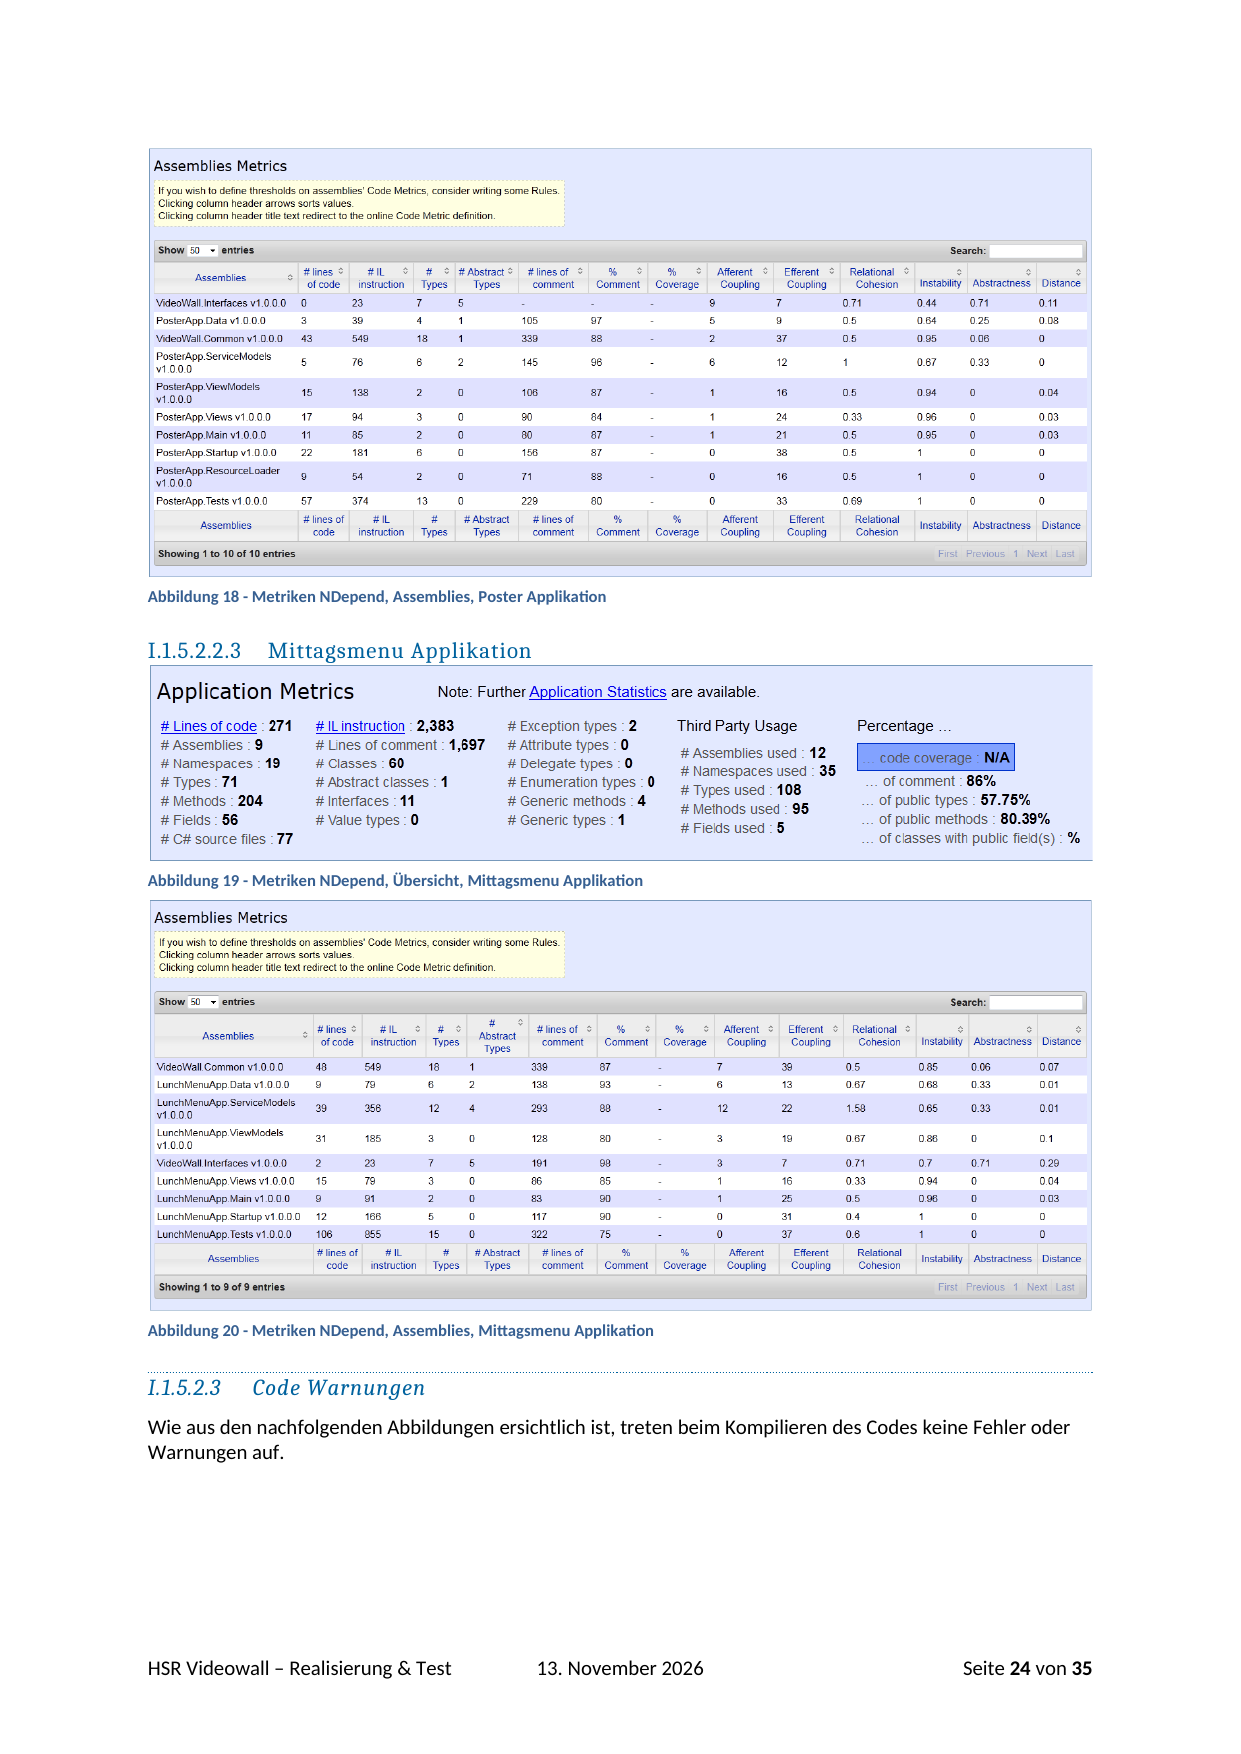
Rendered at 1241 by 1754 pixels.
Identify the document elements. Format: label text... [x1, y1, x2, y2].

text Abbildung 19 - Metriken NDepend, Übersicht, Mittagsmenu Applikation [148, 870, 1093, 890]
picture [147, 147, 1093, 578]
subtitle Mittagsmenu Applikation [148, 637, 1093, 663]
subtitle Code Warnungen [148, 1372, 1093, 1402]
text Abbildung 18 - Metriken NDepend, Assemblies, Poster Applikation [148, 586, 1093, 606]
text Wie aus den nachfolgenden Abbildungen ersichtlich ist, treten beim Kompilieren des Codes keine Fehler oder Warnungen auf. [148, 1414, 1093, 1465]
picture [147, 663, 1093, 862]
text Abbildung 20 - Metriken NDepend, Assemblies, Mittagsmenu Applikation [148, 1320, 1093, 1340]
picture [147, 898, 1093, 1312]
